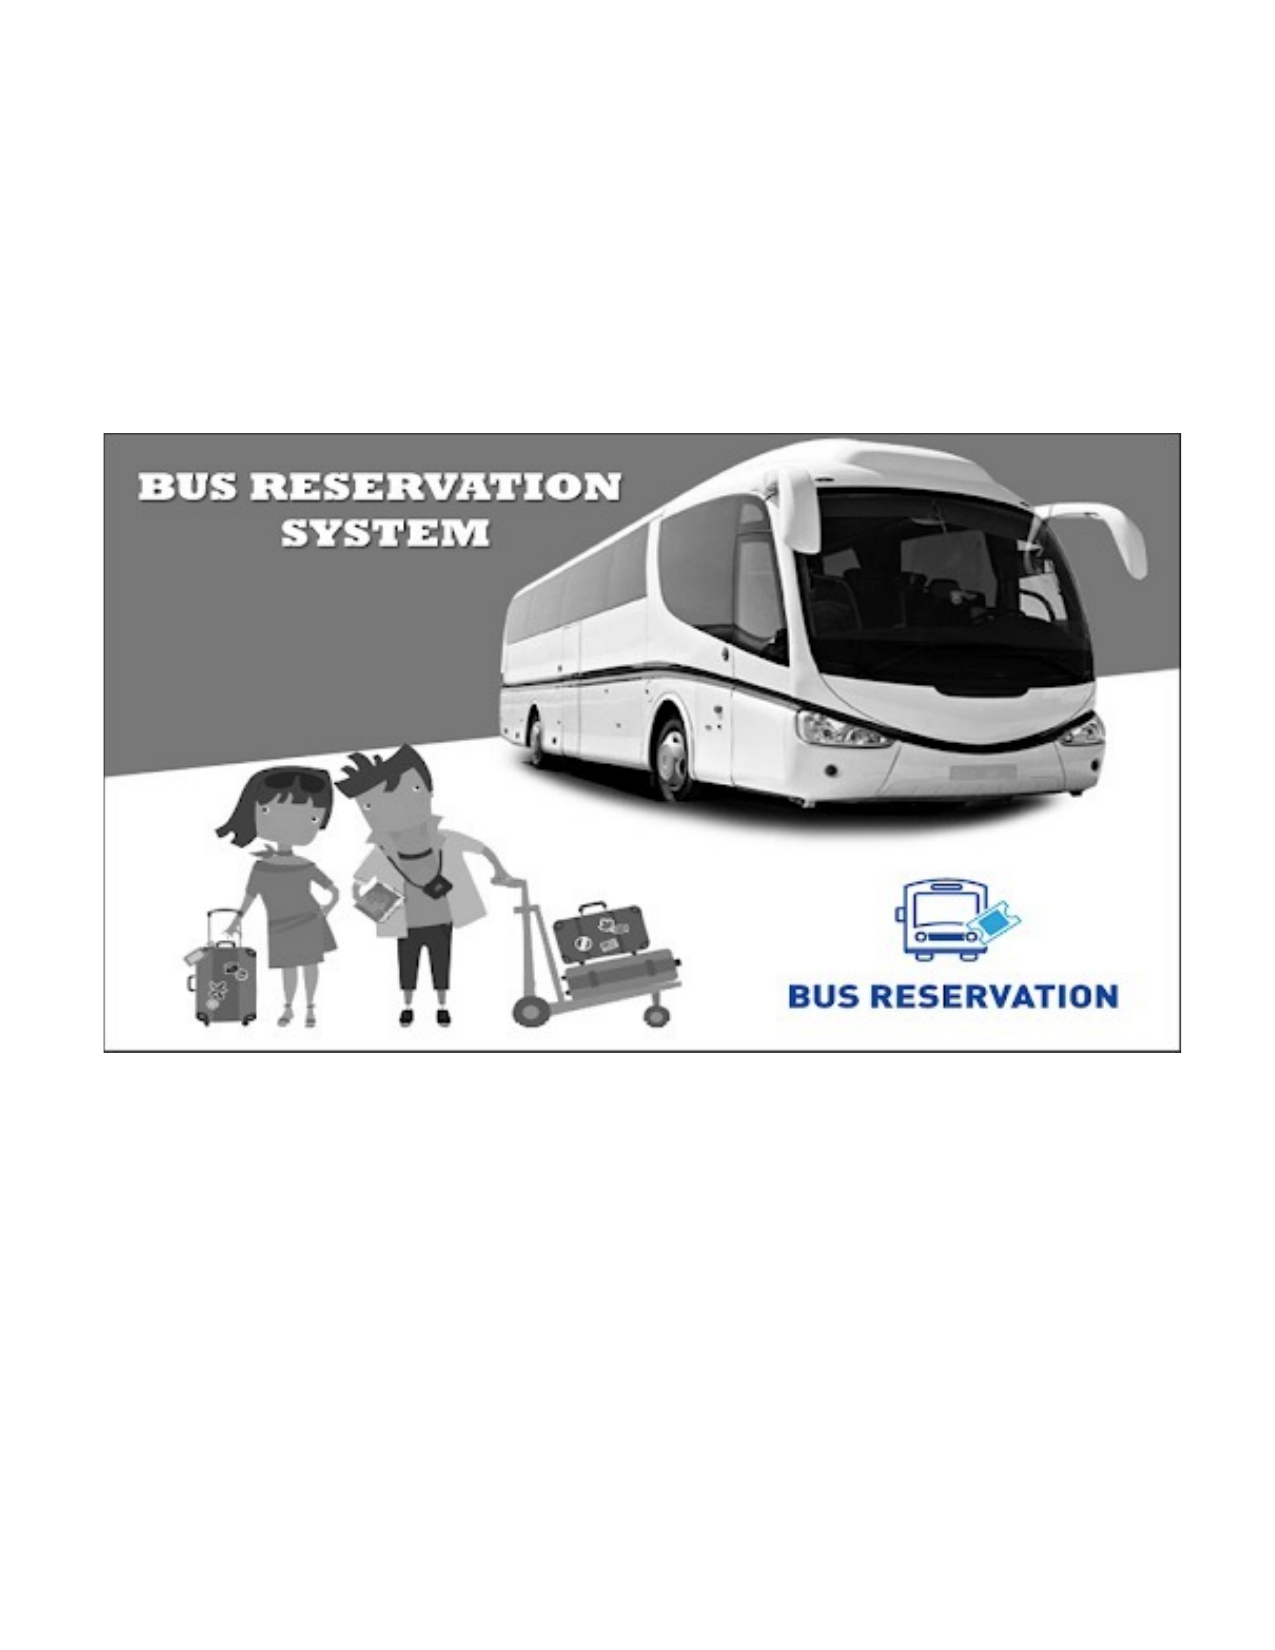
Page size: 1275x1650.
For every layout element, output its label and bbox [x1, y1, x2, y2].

picture [103, 433, 1182, 1053]
